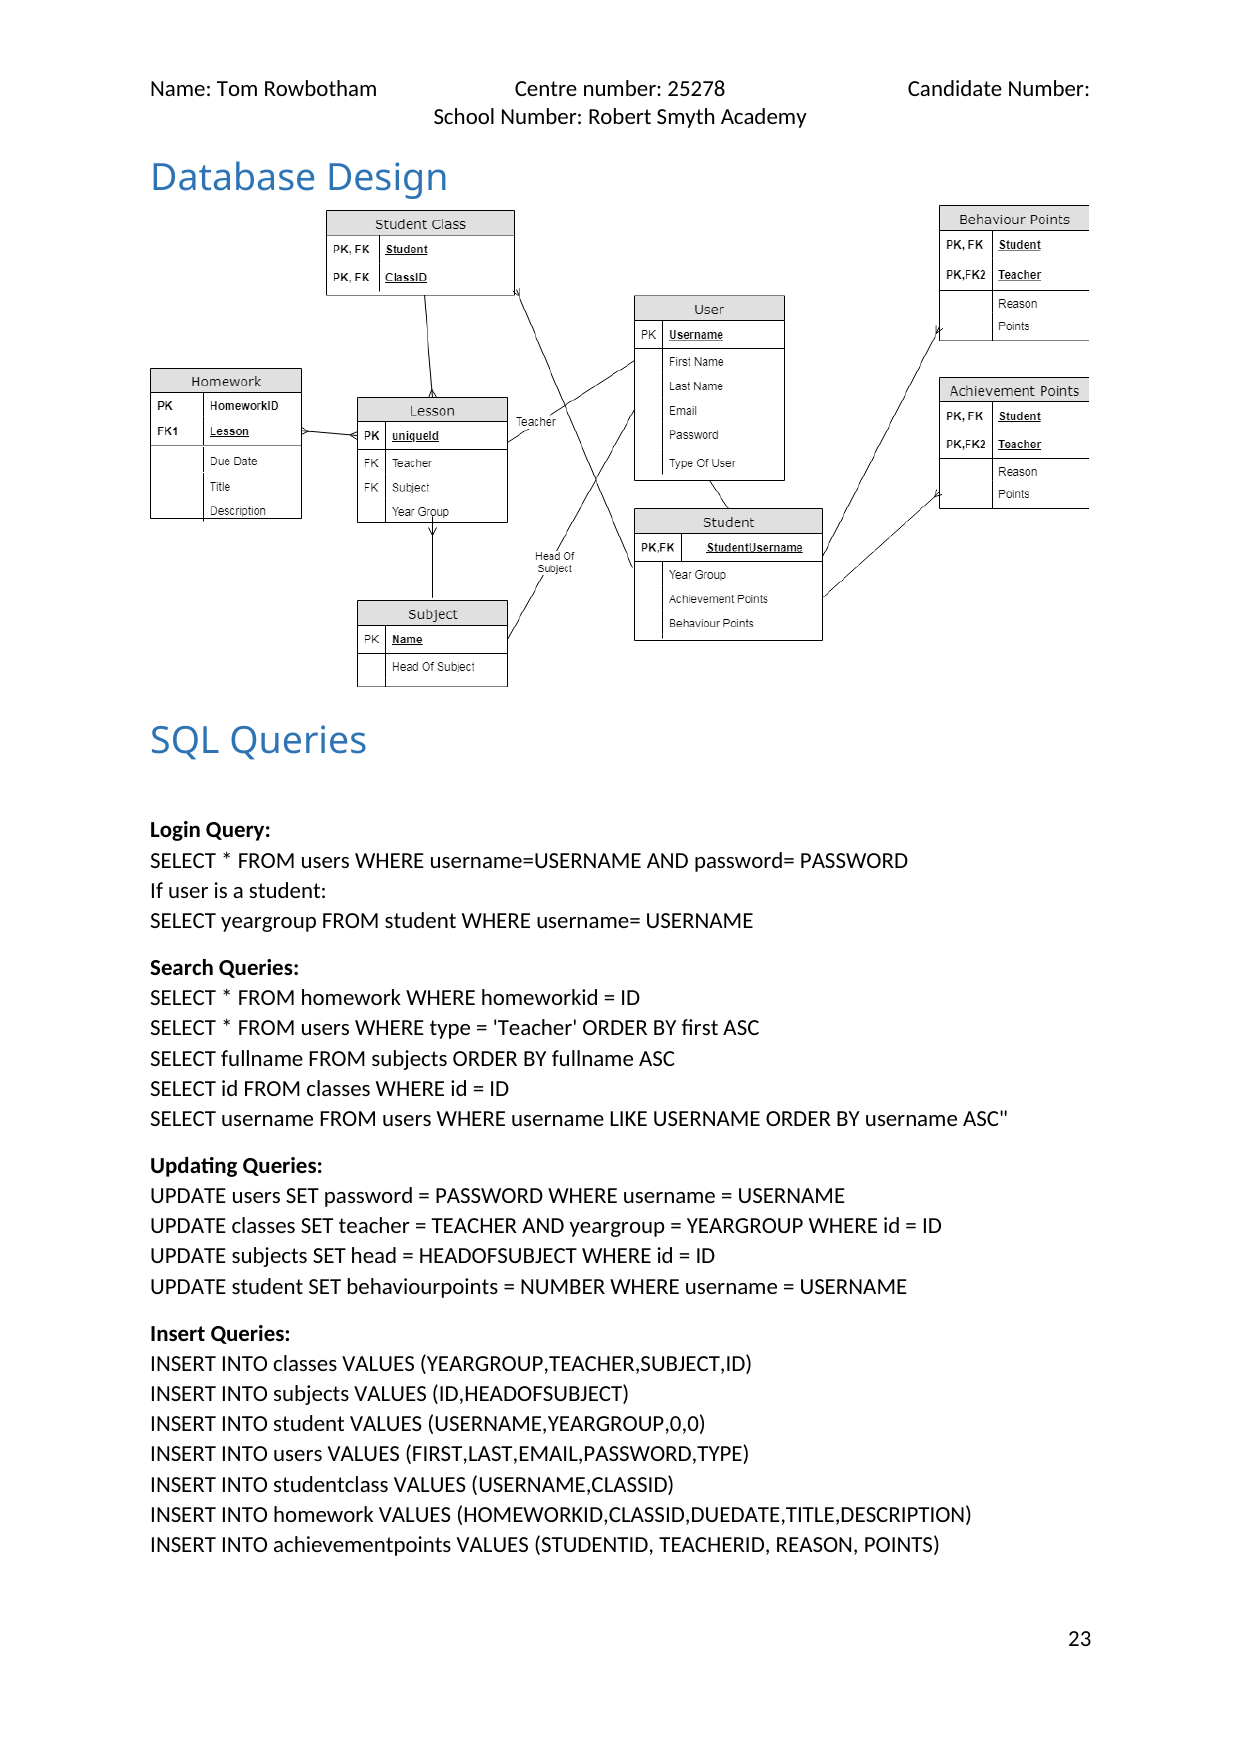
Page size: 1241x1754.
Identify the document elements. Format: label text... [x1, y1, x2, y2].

text Updating Queries: UPDATE users SET password = PASSWORD WHERE username = USERNAME UPDATE classes SET teacher = TEACHER AND yeargroup = YEARGROUP WHERE id = ID UPDATE subjects SET head = HEADOFSUBJECT WHERE id = ID UPDATE student SET behaviourpoints = NUMBER WHERE username = USERNAME [150, 1151, 1090, 1300]
text Login Query: SELECT * FROM users WHERE username=USERNAME AND password= PASSWORD If user is a student: SELECT yeargroup FROM student WHERE username= USERNAME [150, 816, 1090, 934]
text Insert Queries: INSERT INTO classes VALUES (YEARGROUP,TEACHER,SUBJECT,ID) INSERT INTO subjects VALUES (ID,HEADOFSUBJECT) INSERT INTO student VALUES (USERNAME,YEARGROUP,0,0) INSERT INTO users VALUES (FIRST,LAST,EMAIL,PASSWORD,TYPE) INSERT INTO studentclass VALUES (USERNAME,CLASSID) INSERT INTO homework VALUES (HOMEWORKID,CLASSID,DUEDATE,TITLE,DESCRIPTION) INSERT INTO achievementpoints VALUES (STUDENTID, TEACHERID, REASON, POINTS) [150, 1319, 1090, 1558]
subtitle Database Design [150, 150, 1090, 201]
picture [150, 205, 1089, 687]
subtitle SQL Queries [150, 713, 1090, 764]
text Search Queries: SELECT * FROM homework WHERE homeworkid = ID SELECT * FROM users WHERE type = 'Teacher' ORDER BY first ASC SELECT fullname FROM subjects ORDER BY fullname ASC SELECT id FROM classes WHERE id = ID SELECT username FROM users WHERE username LIKE USERNAME ORDER BY username ASC" [150, 953, 1090, 1132]
